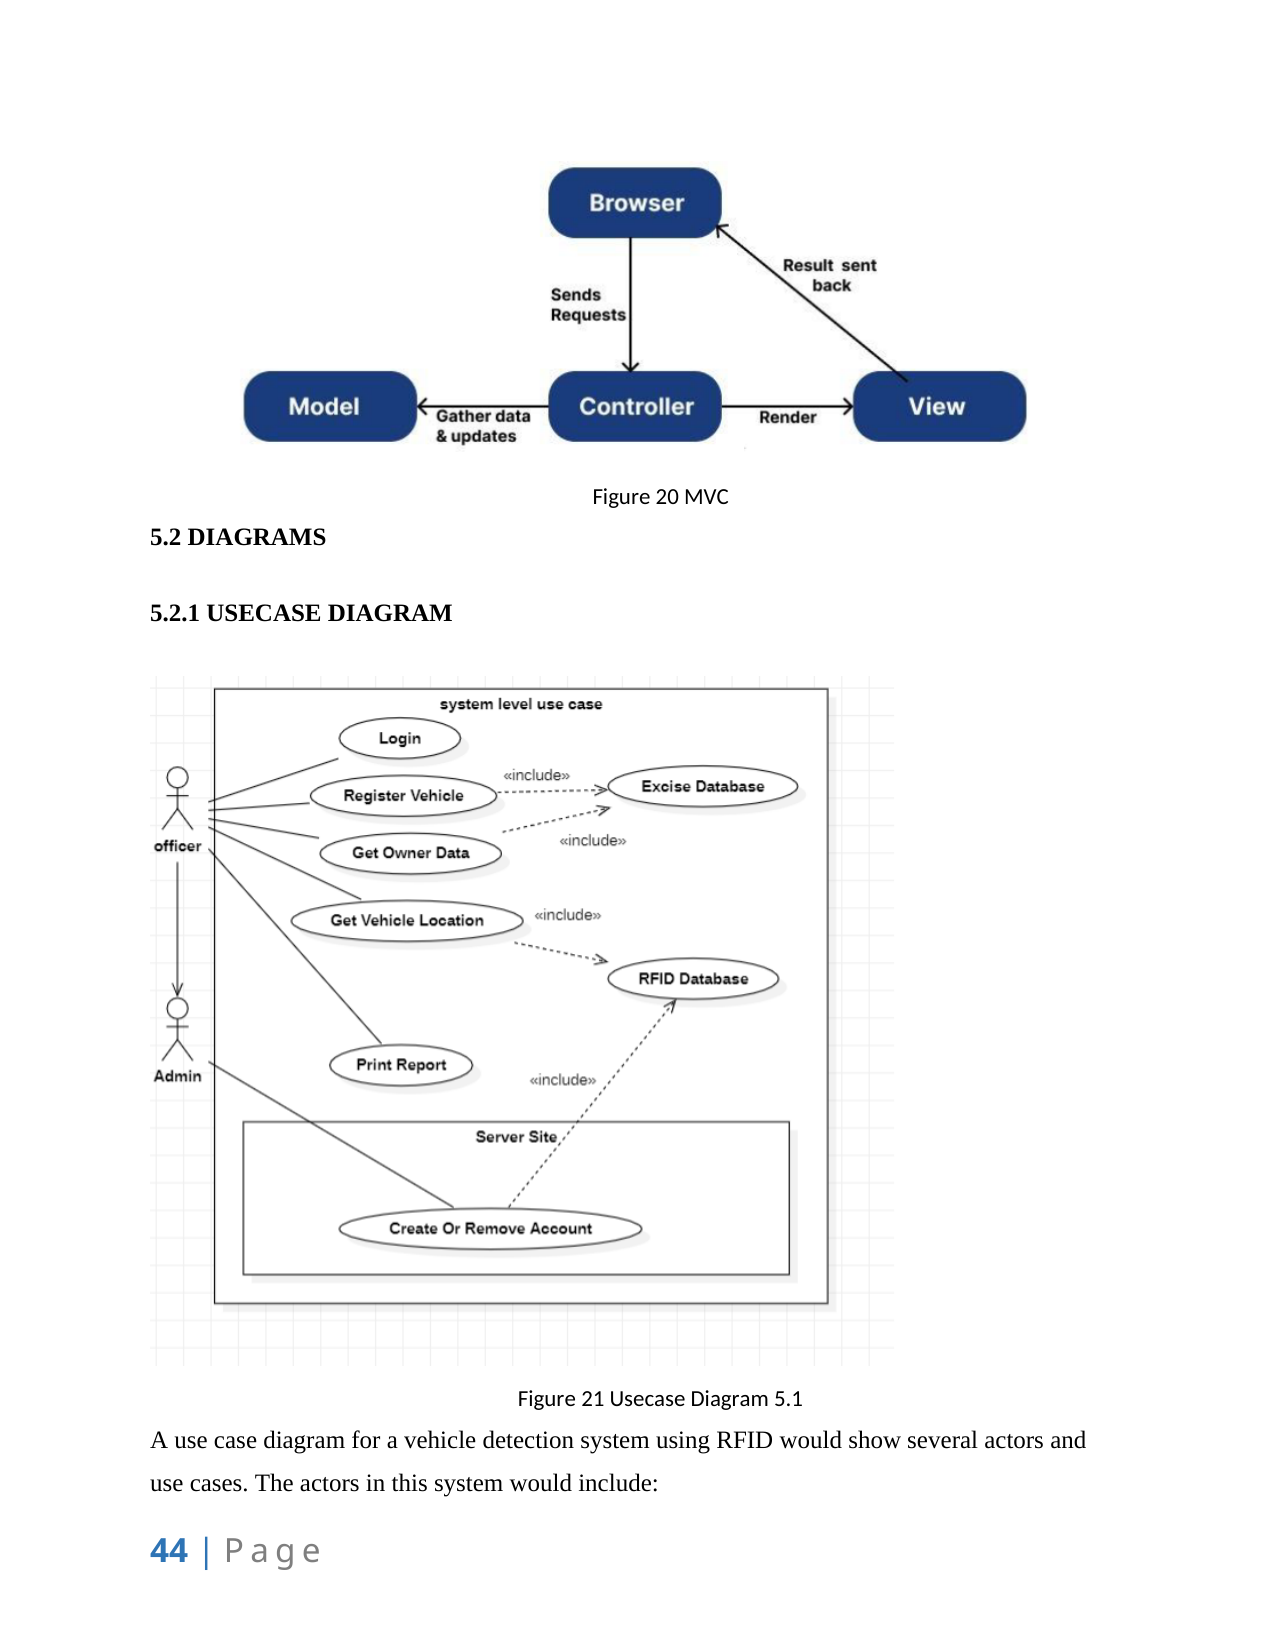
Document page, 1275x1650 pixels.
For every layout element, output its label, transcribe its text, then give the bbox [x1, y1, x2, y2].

subtitle 5.2.1 USECASE DIAGRAM [150, 598, 1125, 627]
subtitle 5.2 DIAGRAMS [150, 522, 1125, 551]
picture [150, 150, 1125, 452]
text A use case diagram for a vehicle detection system using RFID would show several actors and use cases. The actors in this system would include: [150, 1425, 1125, 1497]
text Figure 20 MVC [196, 482, 1125, 510]
picture [150, 676, 895, 1366]
text Figure 21 Usecase Diagram 5.1 [196, 1384, 1125, 1412]
